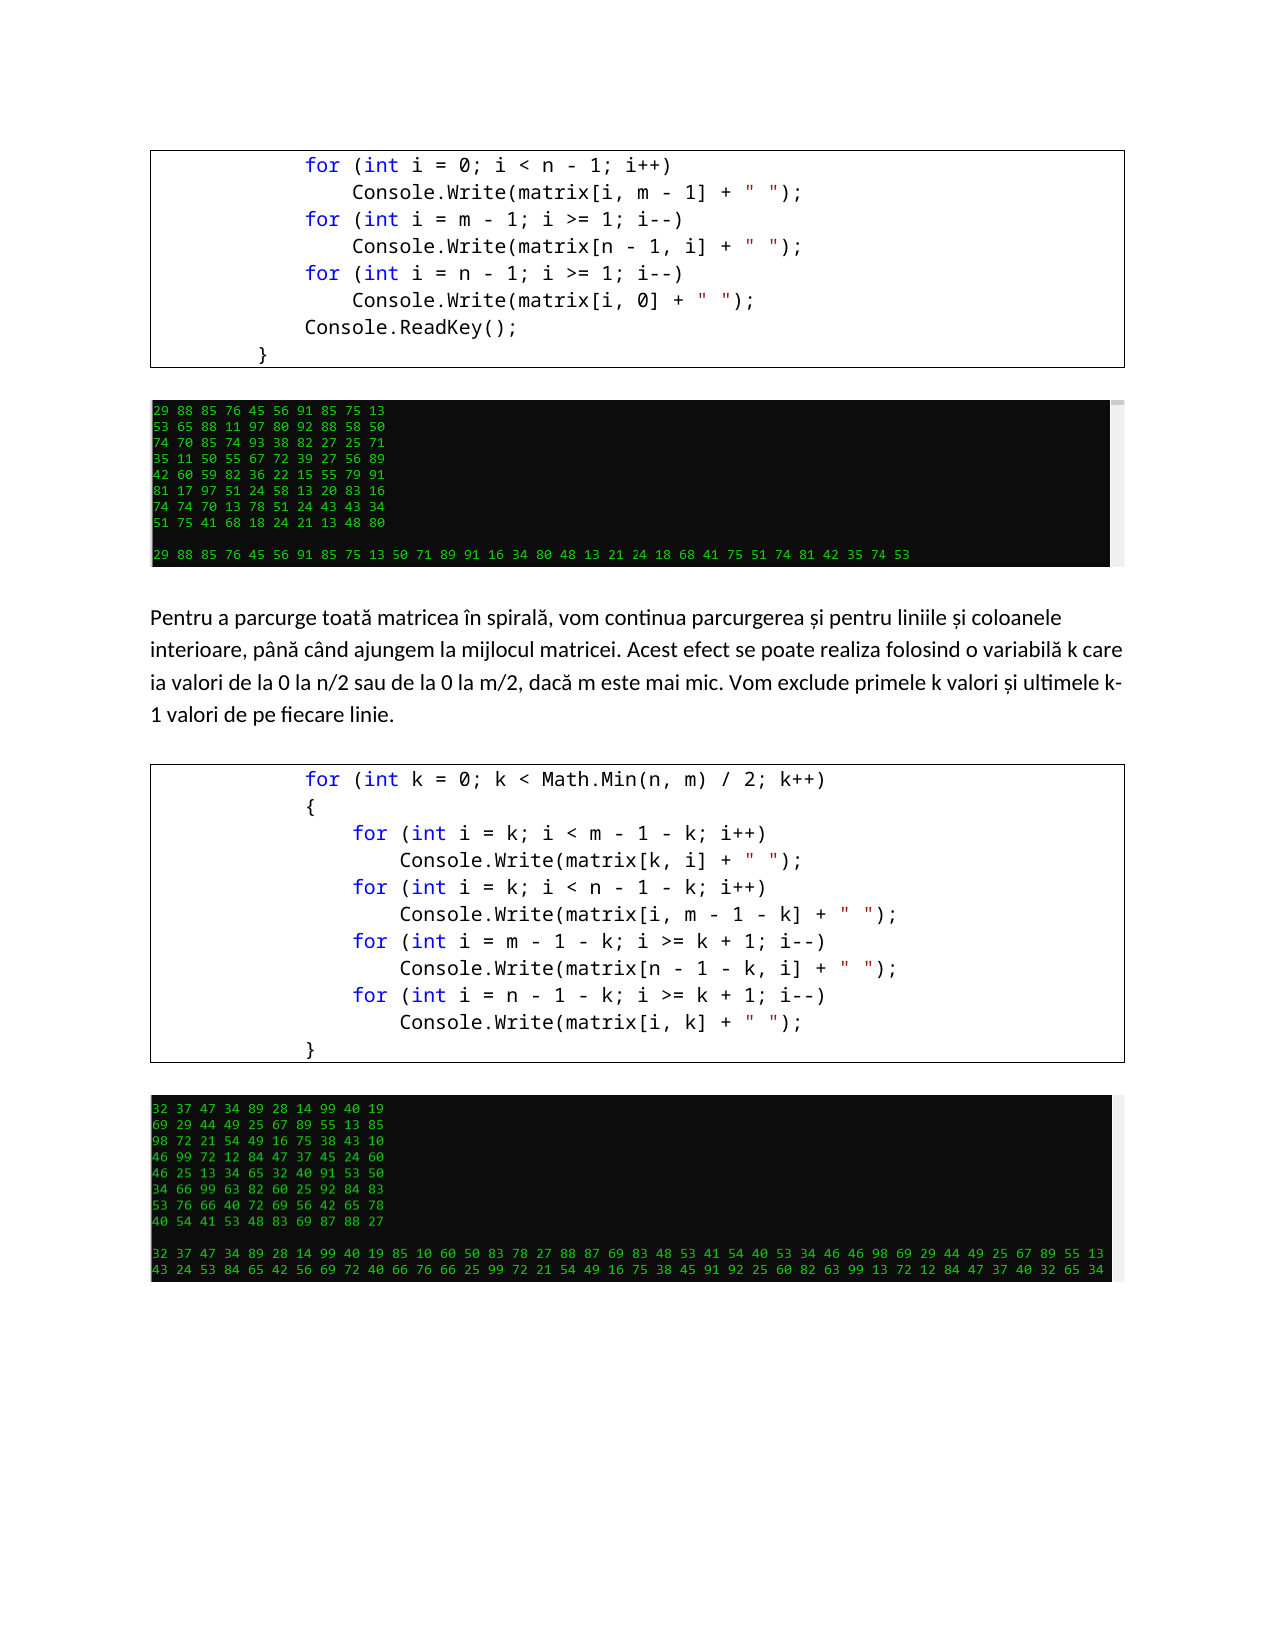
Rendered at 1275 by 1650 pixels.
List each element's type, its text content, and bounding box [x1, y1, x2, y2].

picture [150, 1095, 1125, 1282]
picture [150, 400, 1125, 567]
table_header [151, 151, 1124, 367]
table_header for (int k = 0; k < Math.Min(n, m) / 2; k++) { for (int i = k; i < m - 1 - k; i++) Console.Write(matrix[k, i] + " "); for (int i = k; i < n - 1 - k; i++) Console.Write(matrix[i, m - 1 - k] + " "); for (int i = m - 1 - k; i >= k + 1; i--) Console.Write(matrix[n - 1 - k, i] + " "); for (int i = n - 1 - k; i >= k + 1; i--) Console.Write(matrix[i, k] + " "); } [151, 765, 1124, 1062]
text Pentru a parcurge toată matricea în spirală, vom continua parcurgerea și pentru liniile și coloanele interioare, până când ajungem la mijlocul matricei. Acest efect se poate realiza folosind o variabilă k care ia valori de la 0 la n/2 sau de la 0 la m/2, dacă m este mai mic. Vom exclude primele k valori și ultimele k-1 valori de pe fiecare linie. [150, 603, 1125, 728]
